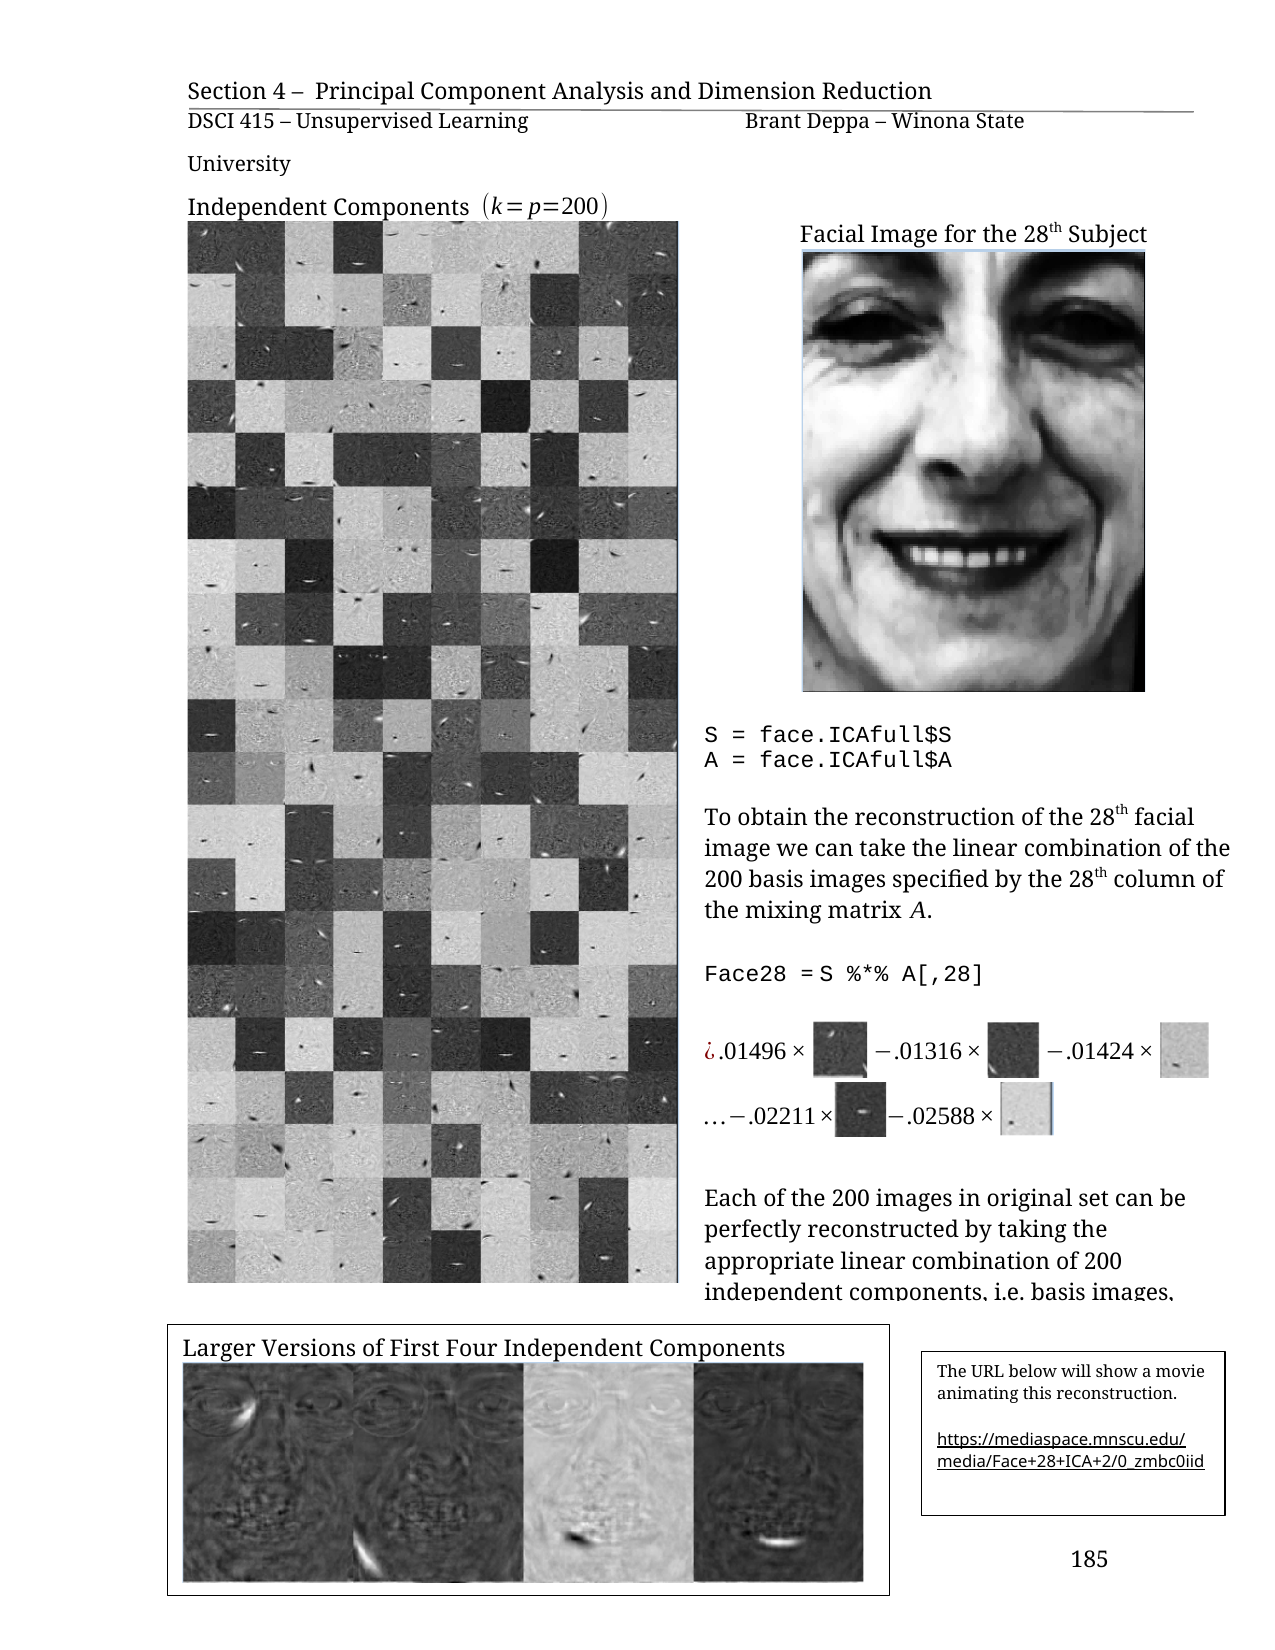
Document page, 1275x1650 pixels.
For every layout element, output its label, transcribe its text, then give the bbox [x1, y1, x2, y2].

picture [812, 1019, 868, 1078]
picture [1160, 1021, 1209, 1078]
picture [187, 221, 680, 1283]
text Independent Components [187, 190, 1087, 222]
picture [987, 1021, 1040, 1078]
picture [834, 1082, 887, 1137]
picture [182, 1362, 864, 1583]
picture [801, 249, 1146, 692]
picture [1000, 1082, 1054, 1137]
